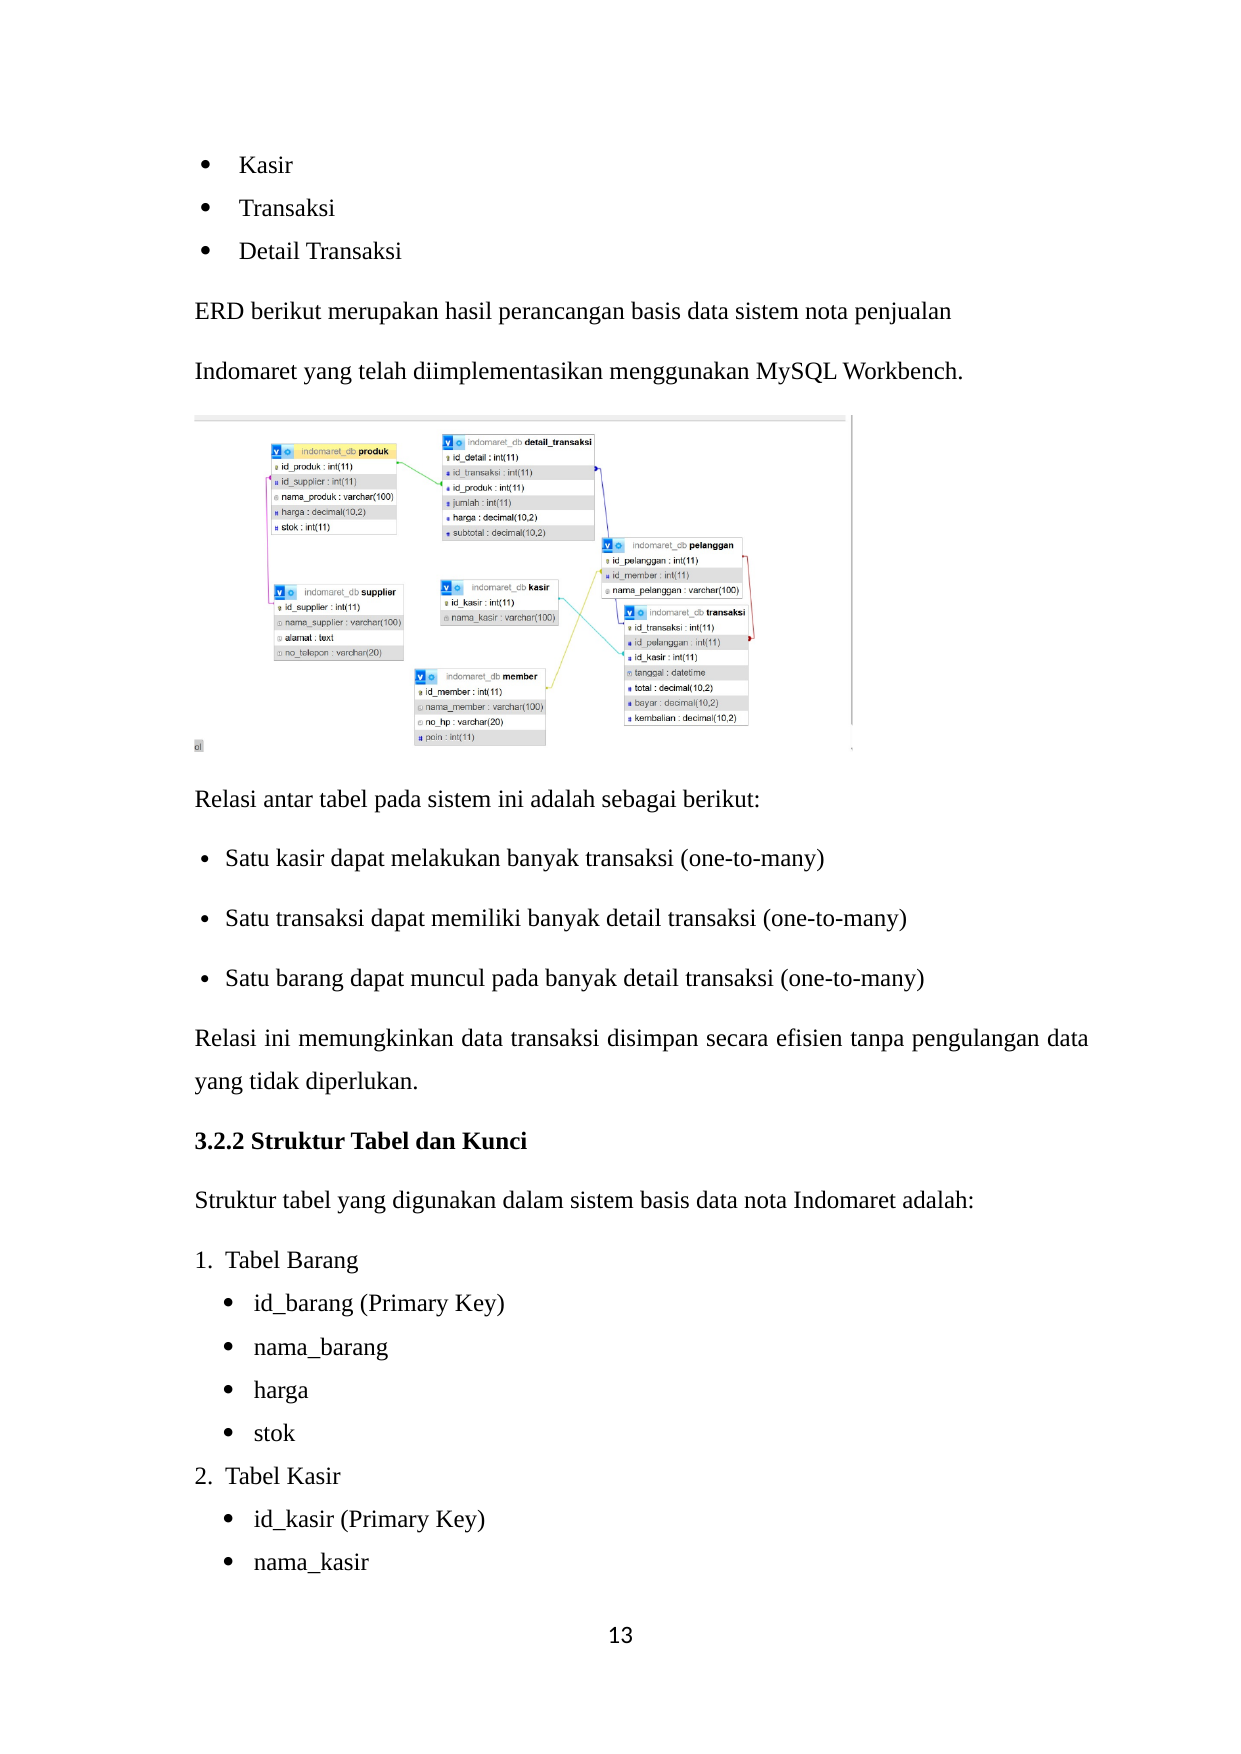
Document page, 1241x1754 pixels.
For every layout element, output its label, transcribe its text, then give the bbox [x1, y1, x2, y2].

list Satu barang dapat muncul pada banyak detail transaksi (one-to-many) [201, 963, 1090, 992]
list Tabel Barang [194, 1245, 1090, 1274]
list Transaksi [201, 193, 1090, 222]
list id_kasir (Primary Key) [224, 1504, 1090, 1533]
picture [194, 415, 853, 752]
list Satu transaksi dapat memiliki banyak detail transaksi (one-to-many) [201, 903, 1090, 932]
text Relasi antar tabel pada sistem ini adalah sebagai berikut: [194, 784, 1090, 812]
list Detail Transaksi [201, 236, 1090, 265]
text Relasi ini memungkinkan data transaksi disimpan secara efisien tanpa pengulangan data yang tidak diperlukan. [194, 1023, 1090, 1095]
text Struktur tabel yang digunakan dalam sistem basis data nota Indomaret adalah: [194, 1186, 1090, 1214]
list stok [224, 1418, 1090, 1447]
text Indomaret yang telah diimplementasikan menggunakan MySQL Workbench. [194, 356, 1090, 384]
list Satu kasir dapat melakukan banyak transaksi (one-to-many) [201, 843, 1090, 872]
list nama_barang [224, 1332, 1090, 1360]
text ERD berikut merupakan hasil perancangan basis data sistem nota penjualan [194, 296, 1090, 325]
list id_barang (Primary Key) [224, 1288, 1090, 1317]
list harga [224, 1375, 1090, 1403]
list Kasir [201, 150, 1090, 179]
list nama_kasir [224, 1547, 1090, 1576]
list Tabel Kasir [194, 1461, 1090, 1490]
text 3.2.2 Struktur Tabel dan Kunci [194, 1126, 1090, 1154]
